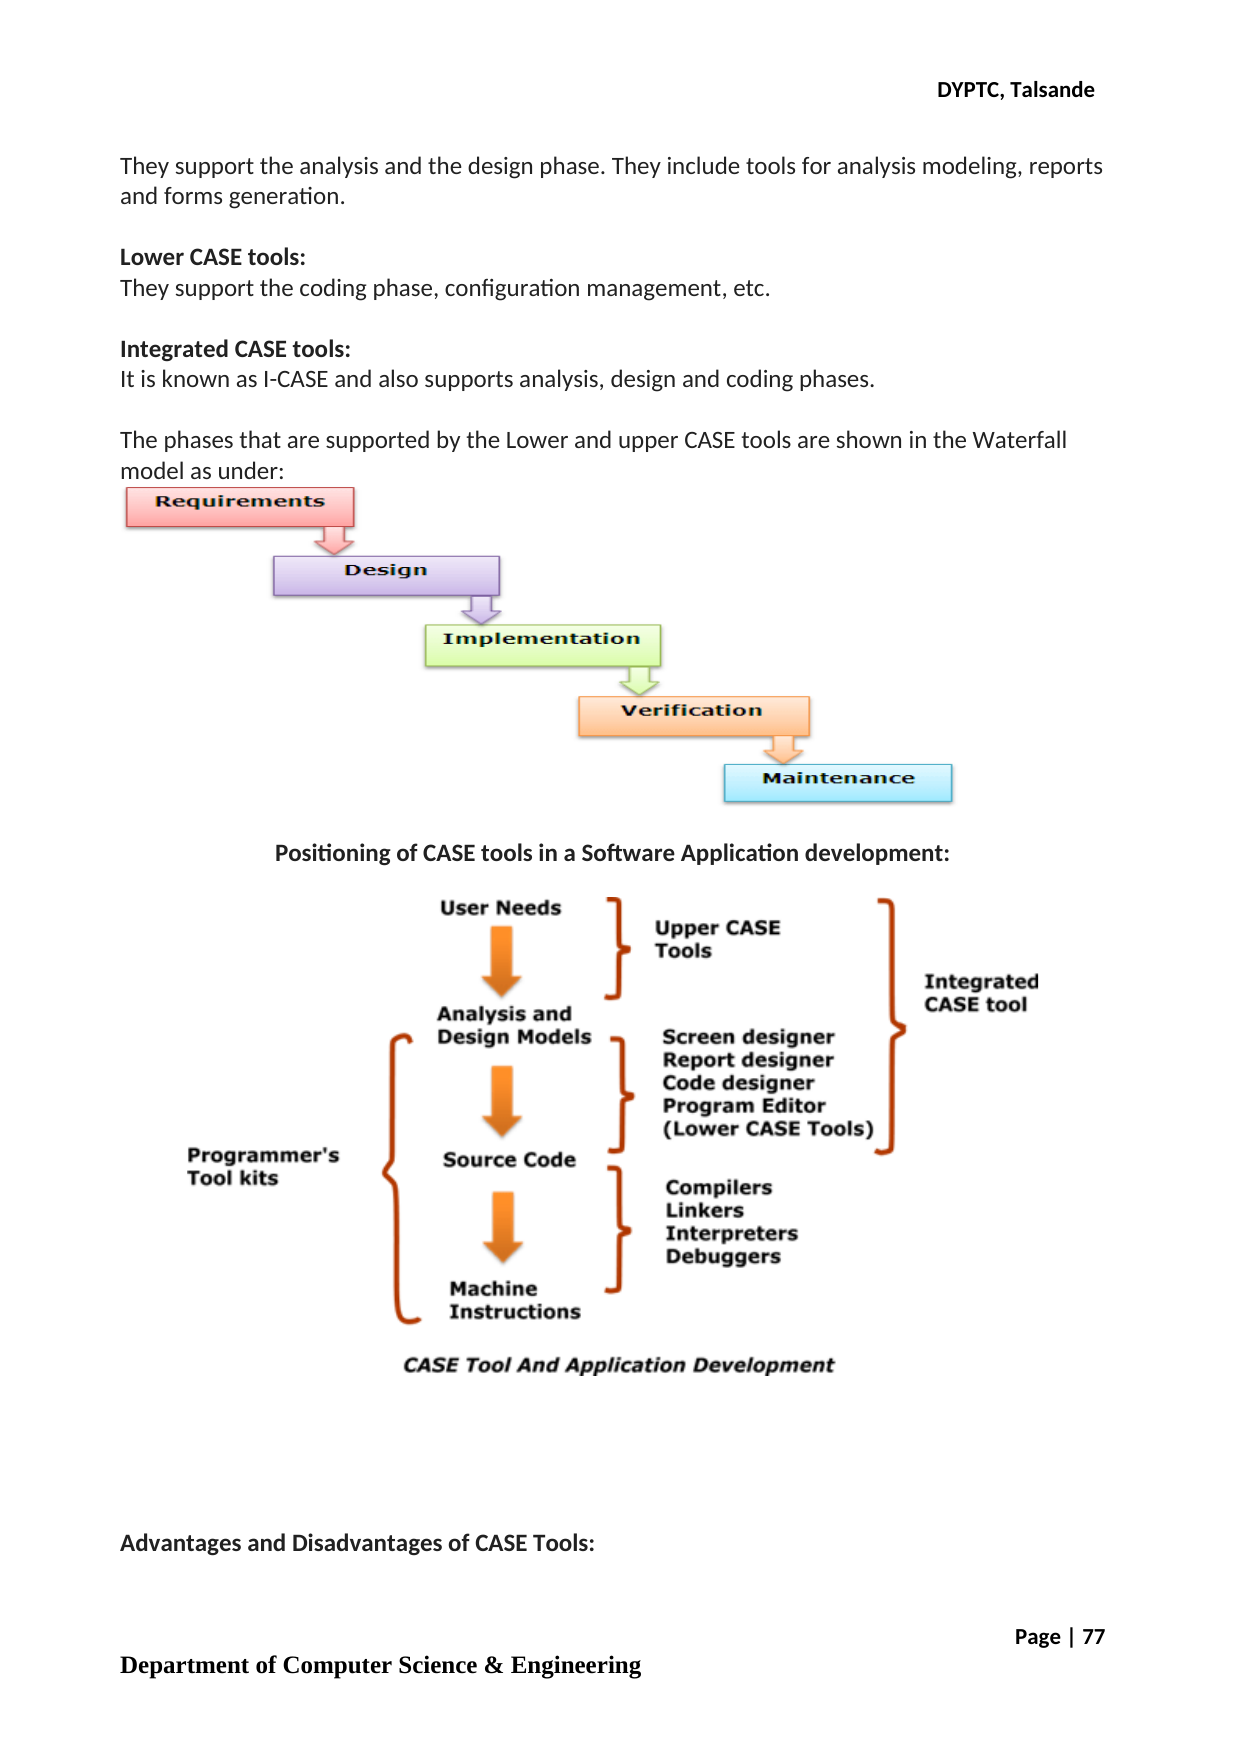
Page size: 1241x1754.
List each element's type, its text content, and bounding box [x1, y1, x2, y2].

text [120, 150, 1105, 807]
picture [187, 897, 1039, 1376]
picture [120, 485, 958, 808]
